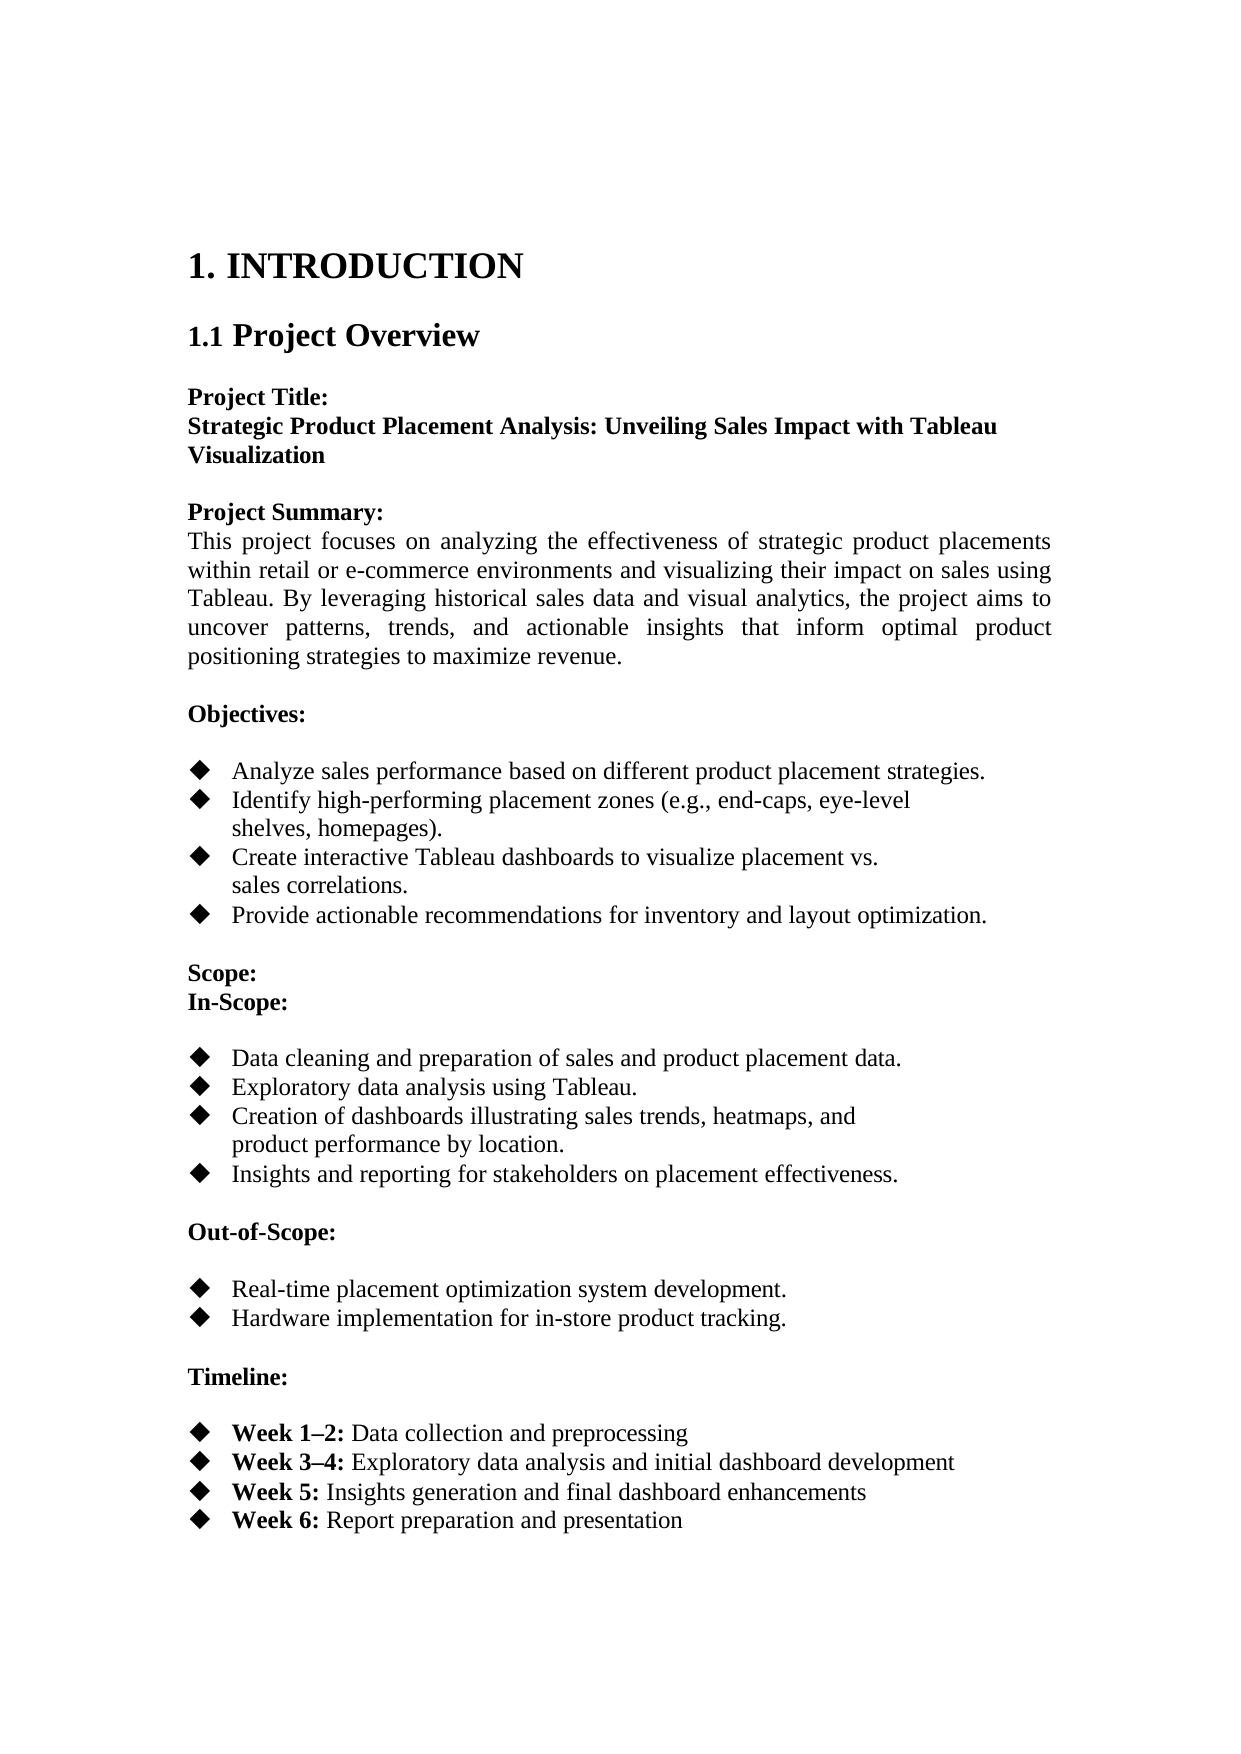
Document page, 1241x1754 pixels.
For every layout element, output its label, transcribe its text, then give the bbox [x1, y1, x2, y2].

text In-Scope: [187, 987, 1107, 1016]
subtitle Out-of-Scope: [187, 1217, 1107, 1246]
list Data cleaning and preparation of sales and product placement data. [187, 1044, 1107, 1072]
list Identify high-performing placement zones (e.g., end-caps, eye-level shelves, homepages). [187, 786, 996, 842]
list Create interactive Tableau dashboards to visualize placement vs. sales correlations. [187, 843, 933, 899]
list Project Overview [187, 315, 1107, 353]
list Week 1–2: Data collection and preprocessing [187, 1419, 1107, 1448]
subtitle Scope: [187, 958, 1107, 987]
list Creation of dashboards illustrating sales trends, heatmaps, and product performance by location. [187, 1102, 938, 1158]
list Hardware implementation for in-store product tracking. [187, 1303, 1107, 1332]
list Exploratory data analysis using Tableau. [187, 1072, 1107, 1101]
list Insights and reporting for stakeholders on placement effectiveness. [187, 1159, 1107, 1188]
text Project Summary: [187, 497, 1107, 526]
subtitle Objectives: [187, 699, 1107, 728]
list Week 6: Report preparation and presentation [187, 1506, 1107, 1534]
text Project Title: [187, 382, 1107, 411]
subtitle INTRODUCTION [187, 243, 1107, 286]
text This project focuses on analyzing the effectiveness of strategic product placements within retail or e-commerce environments and visualizing their impact on sales using Tableau. By leveraging historical sales data and visual analytics, the project aims to uncover patterns, trends, and actionable insights that inform optimal product positioning strategies to maximize revenue. [187, 526, 1052, 670]
list Analyze sales performance based on different product placement strategies. [187, 756, 1107, 785]
list Real-time placement optimization system development. [187, 1274, 1107, 1303]
list Week 5: Insights generation and final dashboard enhancements [187, 1477, 1107, 1505]
text Strategic Product Placement Analysis: Unveiling Sales Impact with Tableau Visualization [187, 411, 1107, 469]
subtitle Timeline: [187, 1362, 1107, 1391]
list Week 3–4: Exploratory data analysis and initial dashboard development [187, 1448, 1107, 1476]
list Provide actionable recommendations for inventory and layout optimization. [187, 900, 1107, 929]
